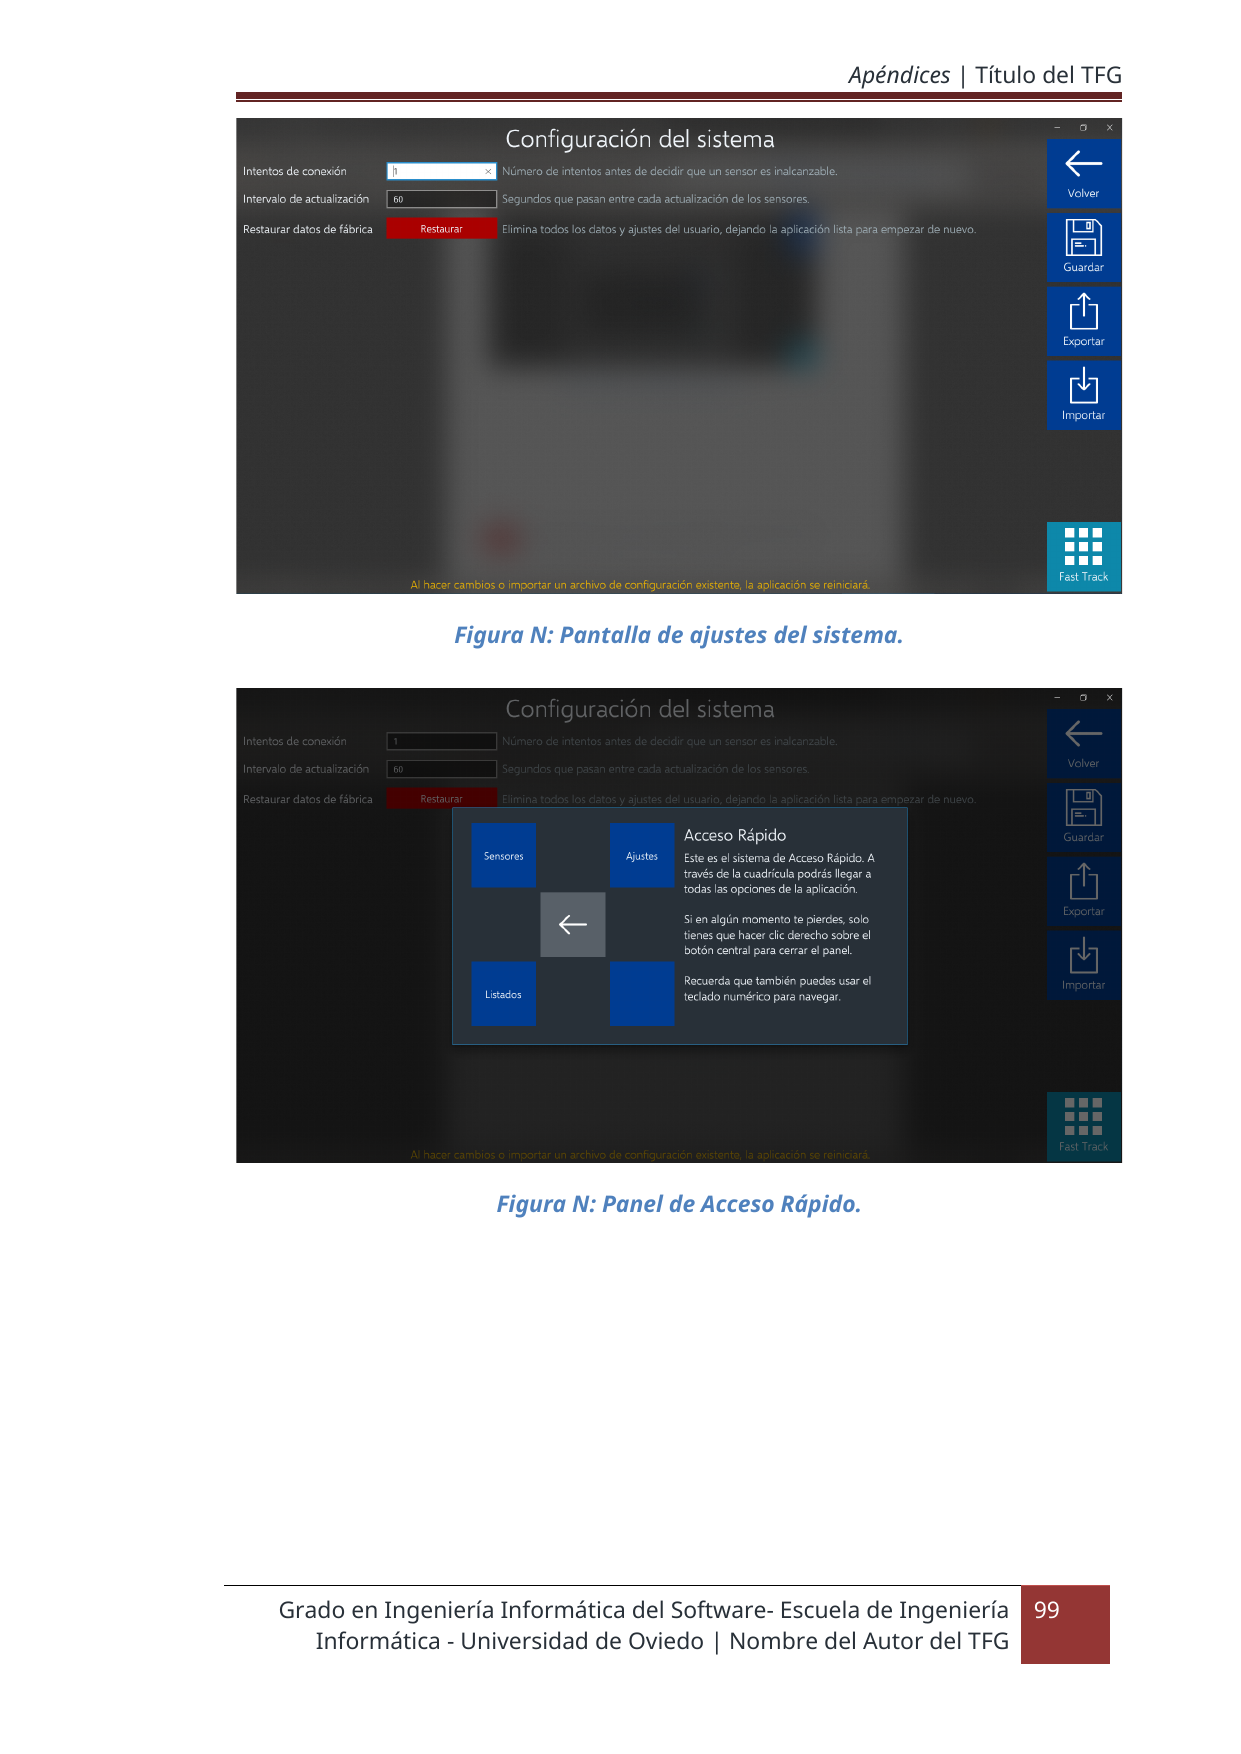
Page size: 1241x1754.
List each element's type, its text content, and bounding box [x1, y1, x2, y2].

picture [236, 118, 1123, 594]
picture [236, 688, 1123, 1163]
text Figura N: Pantalla de ajustes del sistema. [236, 619, 1122, 651]
text Figura N: Panel de Acceso Rápido. [236, 1188, 1122, 1220]
